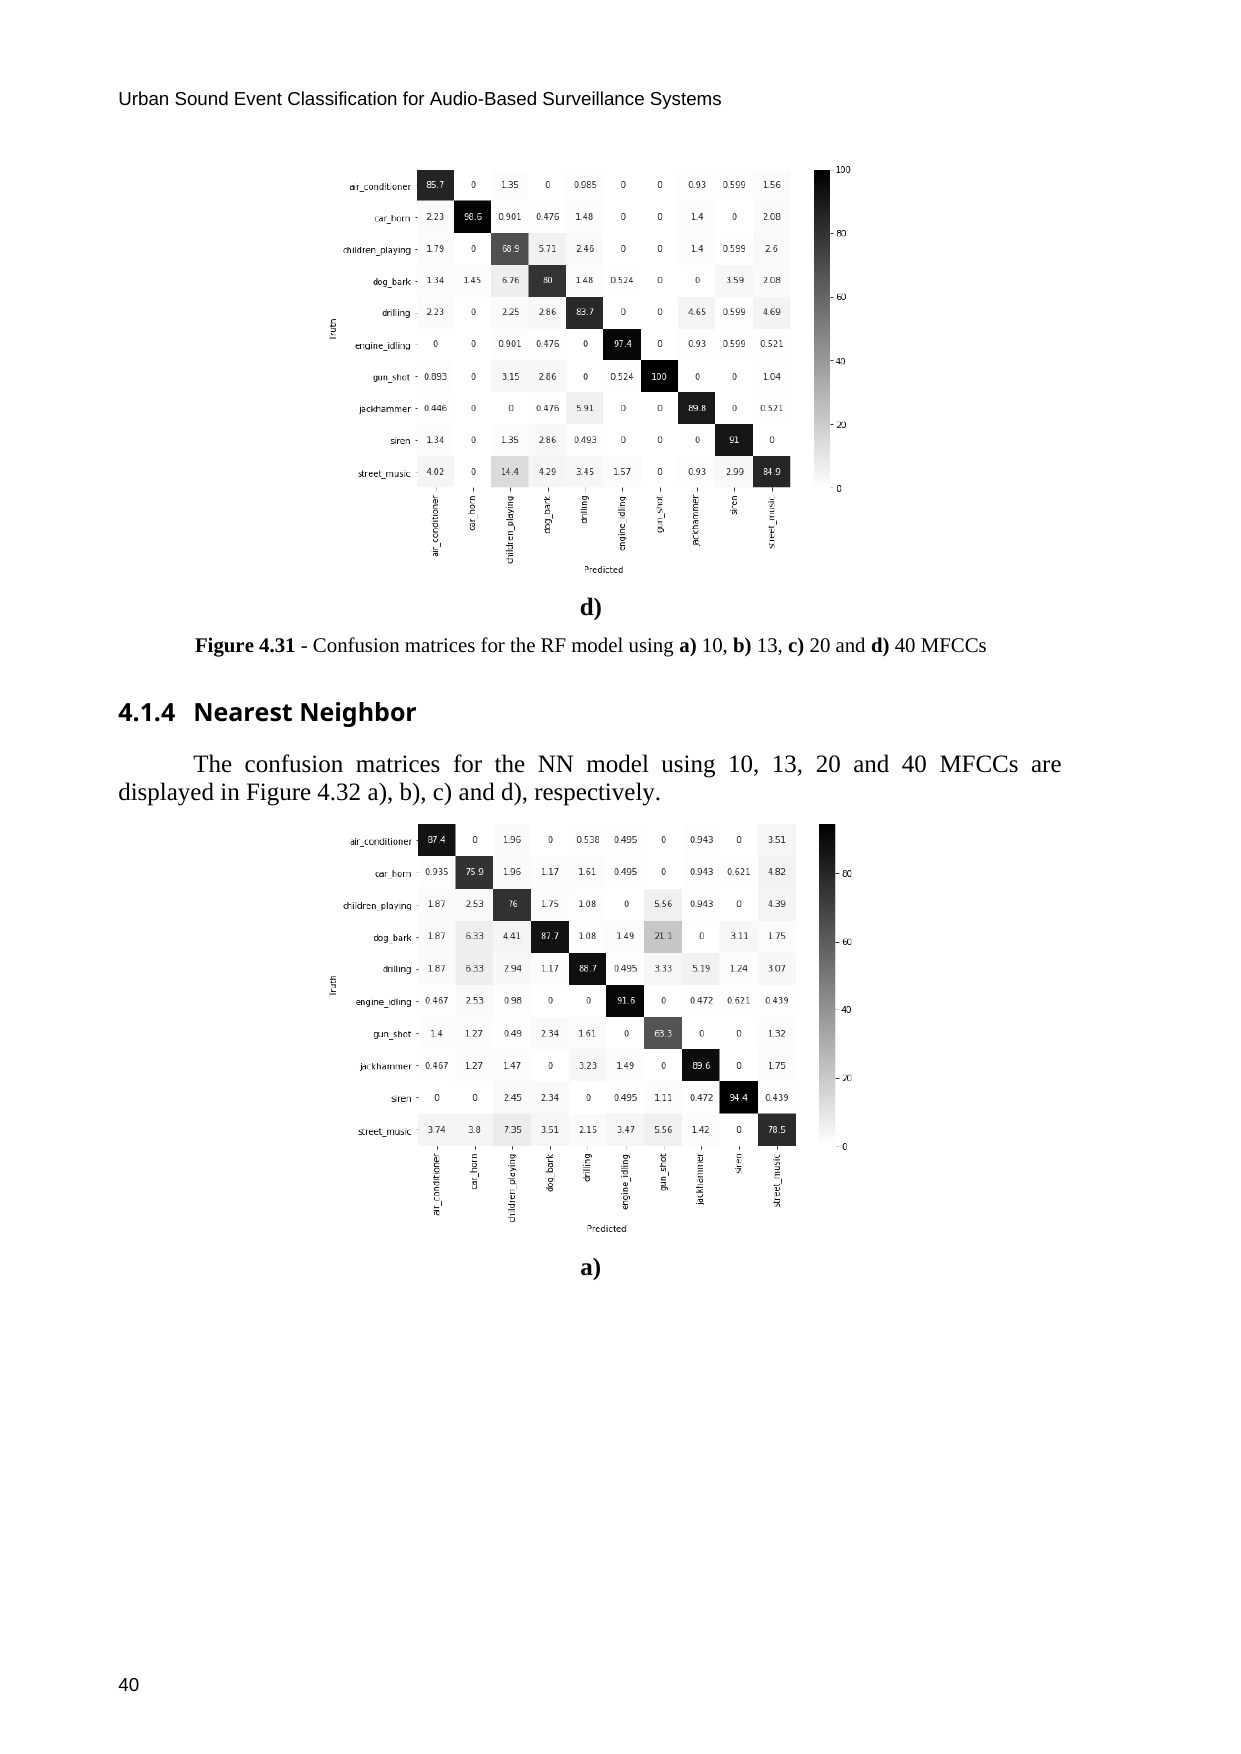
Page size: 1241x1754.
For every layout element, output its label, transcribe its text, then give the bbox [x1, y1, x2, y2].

picture [325, 818, 857, 1239]
picture [325, 160, 857, 580]
table_cell d) [148, 579, 1033, 621]
subtitle Nearest Neighbor [118, 688, 1063, 730]
table_header [148, 806, 1033, 1239]
table_cell a) [148, 1239, 1033, 1280]
table_cell [148, 148, 1033, 579]
